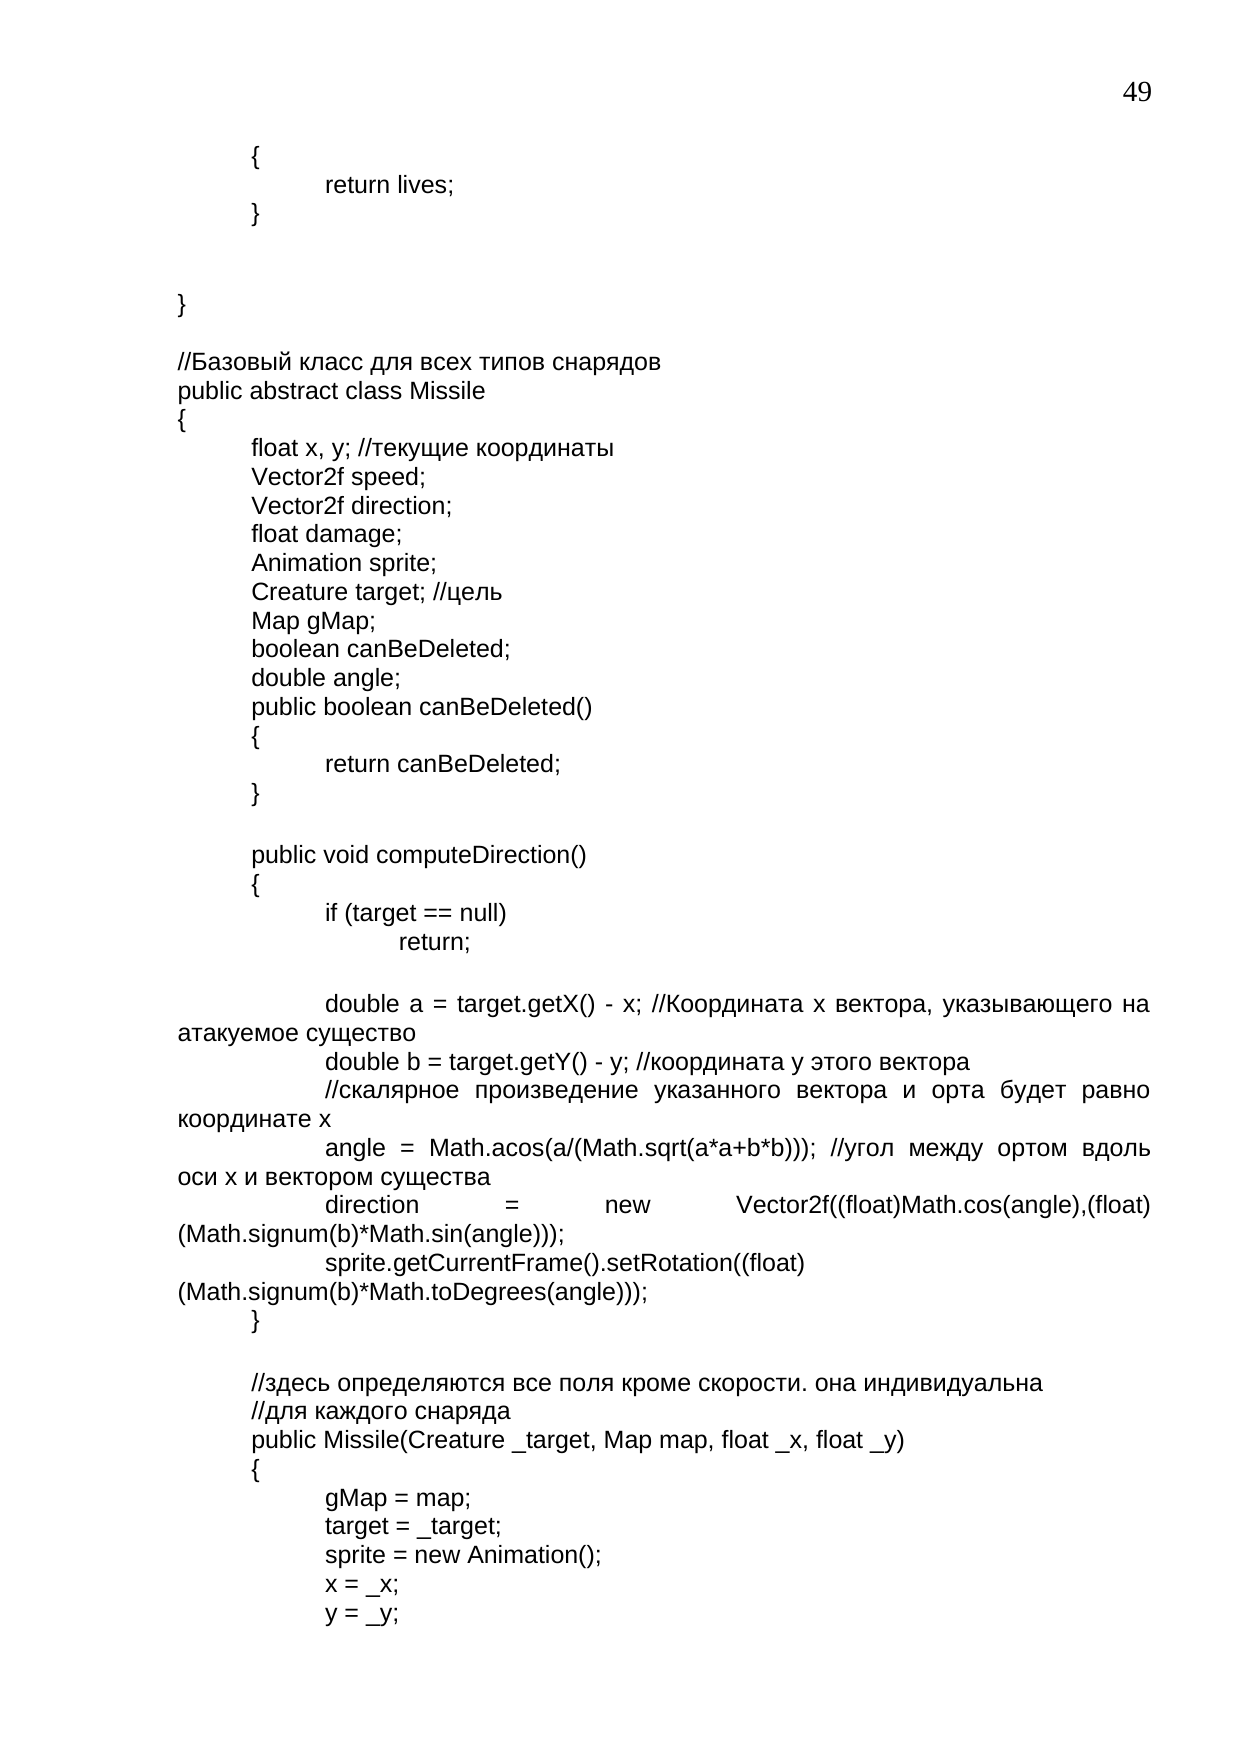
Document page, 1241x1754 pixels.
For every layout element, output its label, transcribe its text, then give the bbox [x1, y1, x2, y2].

text //здесь определяются все поля кроме скорости. она индивидуальна [177, 1367, 1152, 1396]
text sprite.getCurrentFrame().setRotation((float)(Math.signum(b)*Math.toDegrees(angle))); [177, 1248, 1152, 1305]
text { [177, 404, 1152, 433]
text } [177, 198, 1152, 227]
text public abstract class Missile [177, 376, 1152, 404]
text Creature target; //цель [177, 577, 1152, 606]
text Animation sprite; [177, 548, 1152, 577]
text { [177, 869, 1152, 898]
text { [177, 721, 1152, 749]
text if (target == null) [177, 898, 1152, 927]
text y = _y; [177, 1597, 1152, 1626]
text public Missile(Creature _target, Map map, float _x, float _y) [177, 1425, 1152, 1454]
text double b = target.getY() - y; //координата y этого вектора [177, 1046, 1152, 1075]
text return canBeDeleted; [177, 749, 1152, 778]
text //скалярное произведение указанного вектора и орта будет равно координате x [177, 1075, 1152, 1133]
text return; [177, 927, 1152, 955]
text double a = target.getX() - x; //Координата x вектора, указывающего на атакуемое существо [177, 989, 1152, 1046]
text direction = new Vector2f((float)Math.cos(angle),(float)(Math.signum(b)*Math.sin(angle))); [177, 1190, 1152, 1248]
text gMap = map; [177, 1482, 1152, 1511]
text } [177, 289, 1152, 318]
text boolean canBeDeleted; [177, 634, 1152, 663]
text } [177, 778, 1152, 807]
text public boolean canBeDeleted() [177, 692, 1152, 721]
text } [177, 1305, 1152, 1334]
text angle = Math.acos(a/(Math.sqrt(a*a+b*b))); //угол между ортом вдоль оси x и вектором существа [177, 1133, 1152, 1190]
text Vector2f speed; [177, 462, 1152, 491]
text Vector2f direction; [177, 491, 1152, 519]
text target = _target; [177, 1511, 1152, 1540]
text double angle; [177, 663, 1152, 692]
text float damage; [177, 519, 1152, 548]
text //для каждого снаряда [177, 1396, 1152, 1425]
text sprite = new Animation(); [177, 1540, 1152, 1569]
text { [177, 141, 1152, 169]
text Map gMap; [177, 606, 1152, 634]
text x = _x; [177, 1569, 1152, 1597]
text { [177, 1454, 1152, 1482]
text public void computeDirection() [177, 840, 1152, 869]
text return lives; [177, 169, 1152, 198]
text //Базовый класс для всех типов снарядов [177, 347, 1152, 376]
text float x, y; //текущие координаты [177, 433, 1152, 462]
